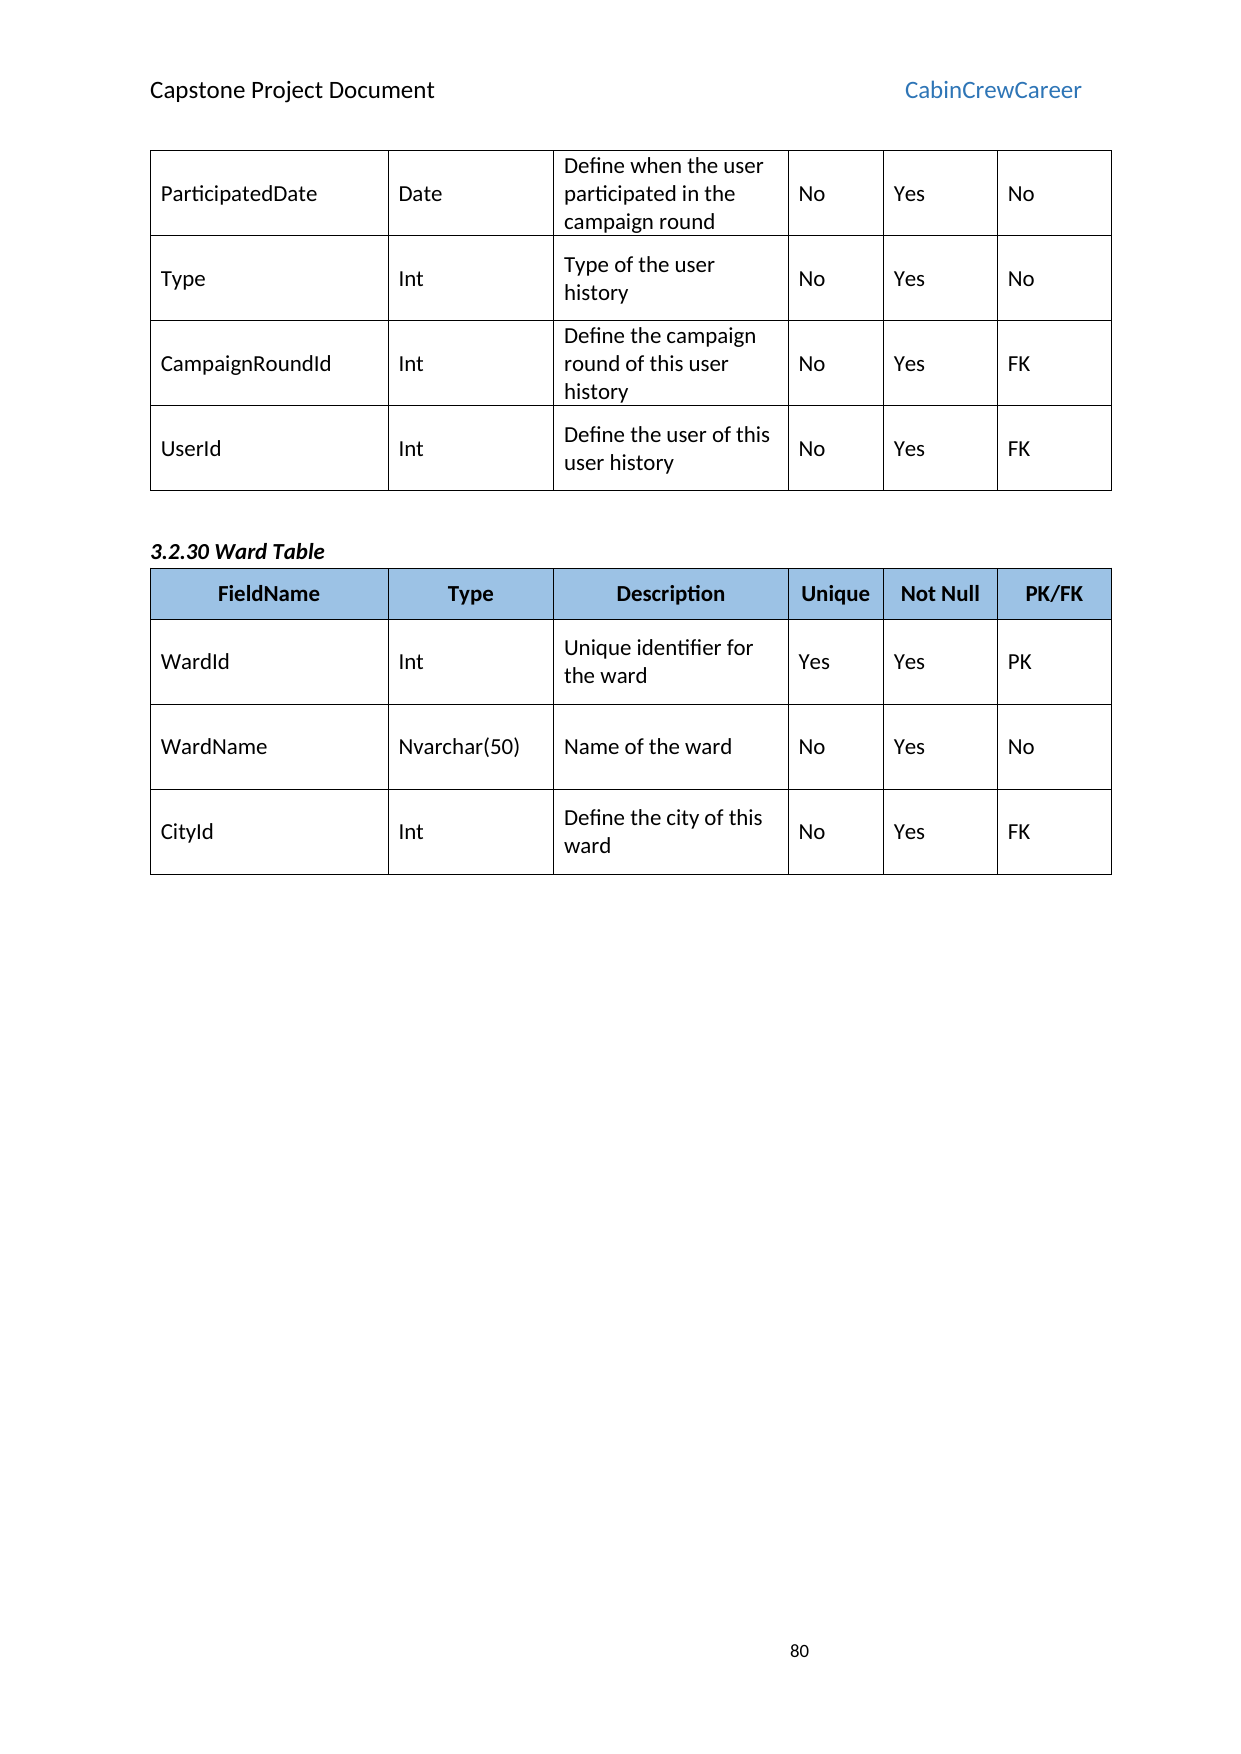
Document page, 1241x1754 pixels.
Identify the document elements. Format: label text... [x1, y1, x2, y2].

subtitle 3.2.30 Ward Table [150, 537, 1090, 565]
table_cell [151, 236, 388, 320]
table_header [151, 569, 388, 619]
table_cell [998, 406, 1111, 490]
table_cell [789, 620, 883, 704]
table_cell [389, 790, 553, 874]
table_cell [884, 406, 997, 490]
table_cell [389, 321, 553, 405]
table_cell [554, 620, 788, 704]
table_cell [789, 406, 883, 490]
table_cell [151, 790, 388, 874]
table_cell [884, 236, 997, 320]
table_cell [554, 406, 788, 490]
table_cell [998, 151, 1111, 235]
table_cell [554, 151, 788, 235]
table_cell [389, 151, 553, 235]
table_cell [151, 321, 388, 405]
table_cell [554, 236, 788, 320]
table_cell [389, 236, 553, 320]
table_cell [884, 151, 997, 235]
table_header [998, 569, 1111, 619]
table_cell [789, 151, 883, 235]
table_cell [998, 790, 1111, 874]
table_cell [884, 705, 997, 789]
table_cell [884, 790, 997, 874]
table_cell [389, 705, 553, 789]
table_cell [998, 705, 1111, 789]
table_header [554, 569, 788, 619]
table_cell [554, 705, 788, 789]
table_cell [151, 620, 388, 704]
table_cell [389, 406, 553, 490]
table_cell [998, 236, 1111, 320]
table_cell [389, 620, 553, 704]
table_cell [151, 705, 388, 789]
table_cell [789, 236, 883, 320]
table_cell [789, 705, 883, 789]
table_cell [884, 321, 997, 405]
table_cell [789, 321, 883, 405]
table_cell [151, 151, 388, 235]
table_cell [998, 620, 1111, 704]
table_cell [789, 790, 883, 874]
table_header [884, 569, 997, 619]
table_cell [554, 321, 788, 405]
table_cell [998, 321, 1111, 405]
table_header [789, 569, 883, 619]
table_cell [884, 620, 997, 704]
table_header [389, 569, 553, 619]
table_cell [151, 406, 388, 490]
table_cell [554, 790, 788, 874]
